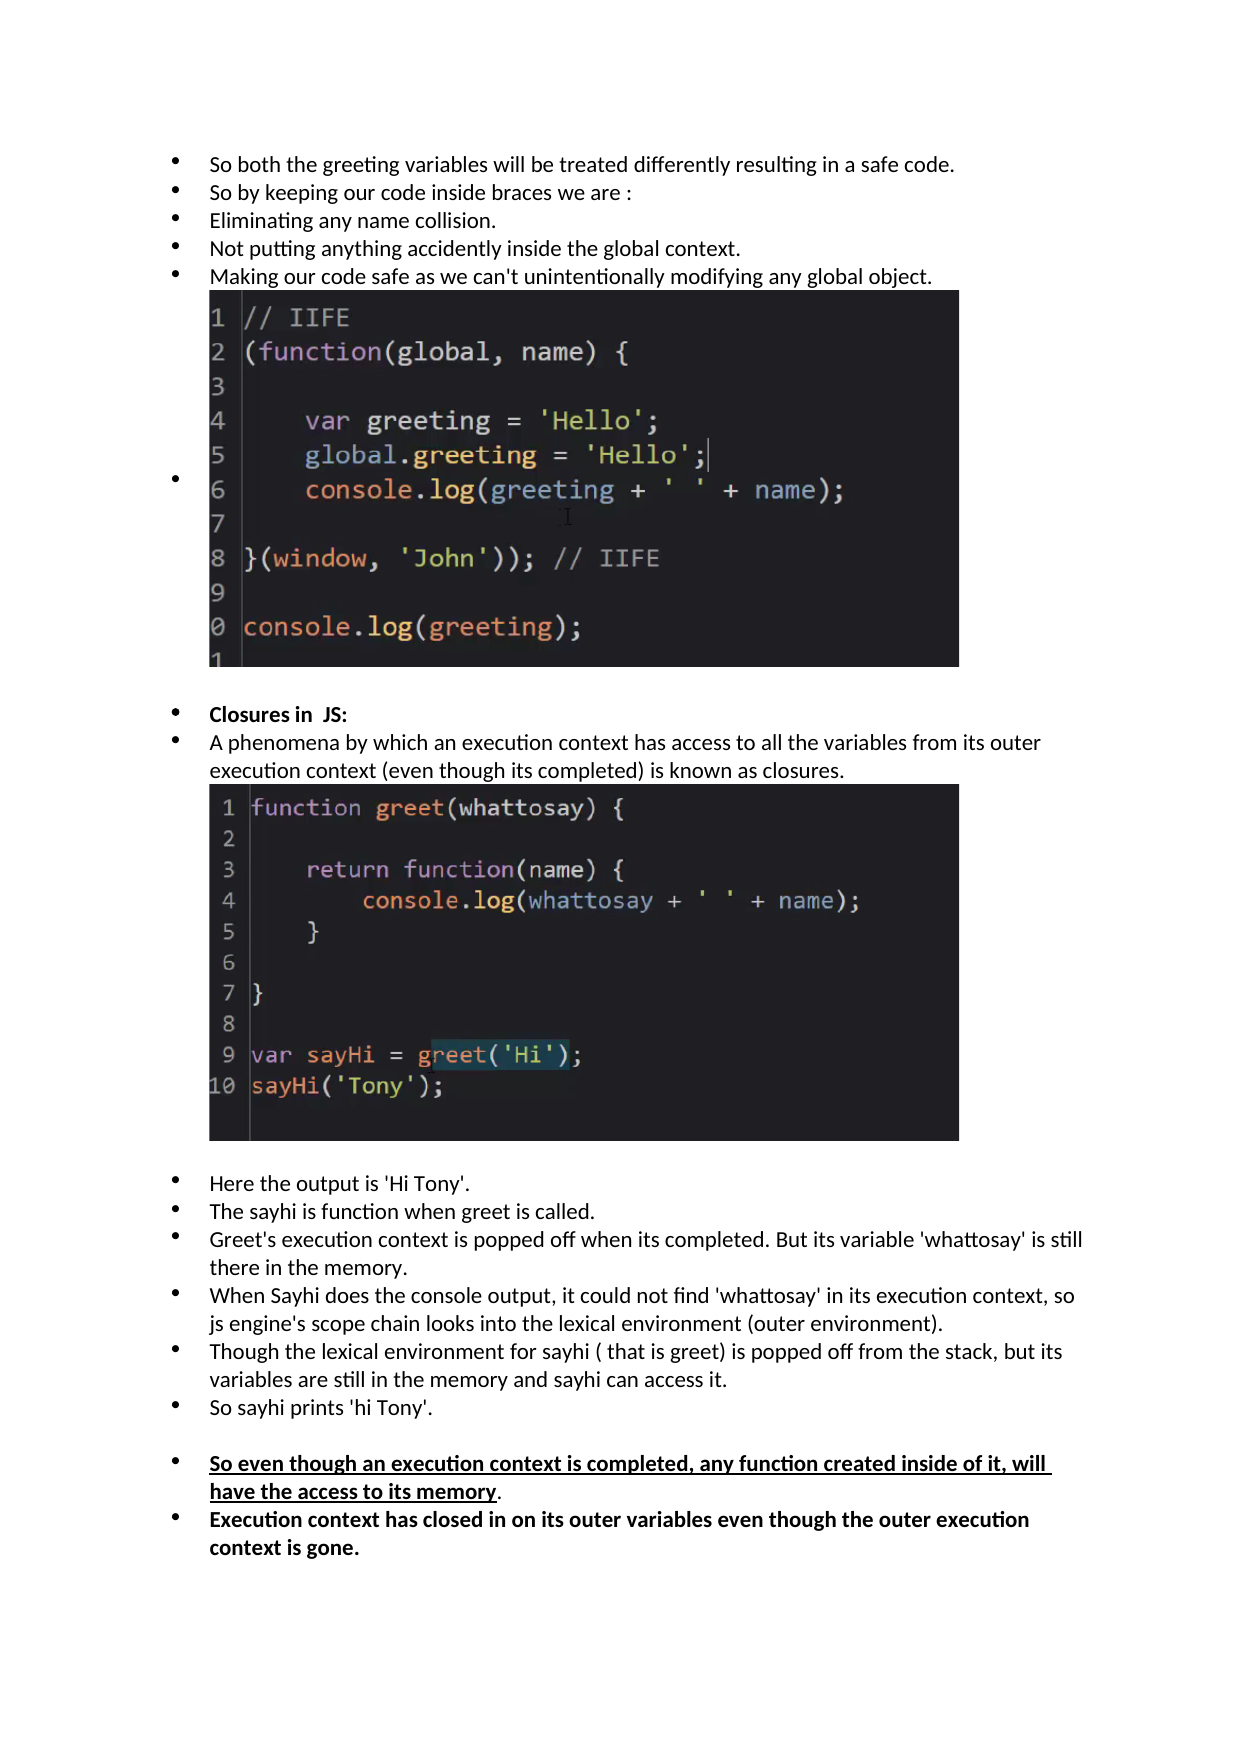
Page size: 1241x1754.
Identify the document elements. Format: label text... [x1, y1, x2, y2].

list The sayhi is function when greet is called. [172, 1197, 1090, 1225]
list Closures in JS: [172, 700, 1090, 728]
list Execution context has closed in on its outer variables even though the outer execution context is gone. [172, 1505, 1090, 1561]
list So even though an execution context is completed, any function created inside of it, will have the access to its memory. [172, 1449, 1090, 1505]
list When Sayhi does the console output, it could not find 'whattosay' in its execution context, so js engine's scope chain looks into the lexical environment (outer environment). [172, 1281, 1090, 1337]
picture [209, 784, 960, 1141]
picture [209, 290, 960, 667]
list Not putting anything accidently inside the global context. [172, 234, 1090, 262]
list Here the output is 'Hi Tony'. [172, 1169, 1090, 1197]
list Greet's execution context is popped off when its completed. But its variable 'whattosay' is still there in the memory. [172, 1225, 1090, 1281]
list So by keeping our code inside braces we are : [172, 178, 1090, 206]
list So sayhi prints 'hi Tony'. [172, 1393, 1090, 1421]
list So both the greeting variables will be treated differently resulting in a safe code. [172, 150, 1090, 178]
list A phenomena by which an execution context has access to all the variables from its outer execution context (even though its completed) is known as closures. [172, 728, 1090, 784]
list Eliminating any name collision. [172, 206, 1090, 234]
list Though the lexical environment for sayhi ( that is greet) is popped off from the stack, but its variables are still in the memory and sayhi can access it. [172, 1337, 1090, 1393]
list Making our code safe as we can't unintentionally modifying any global object. [172, 262, 1090, 290]
